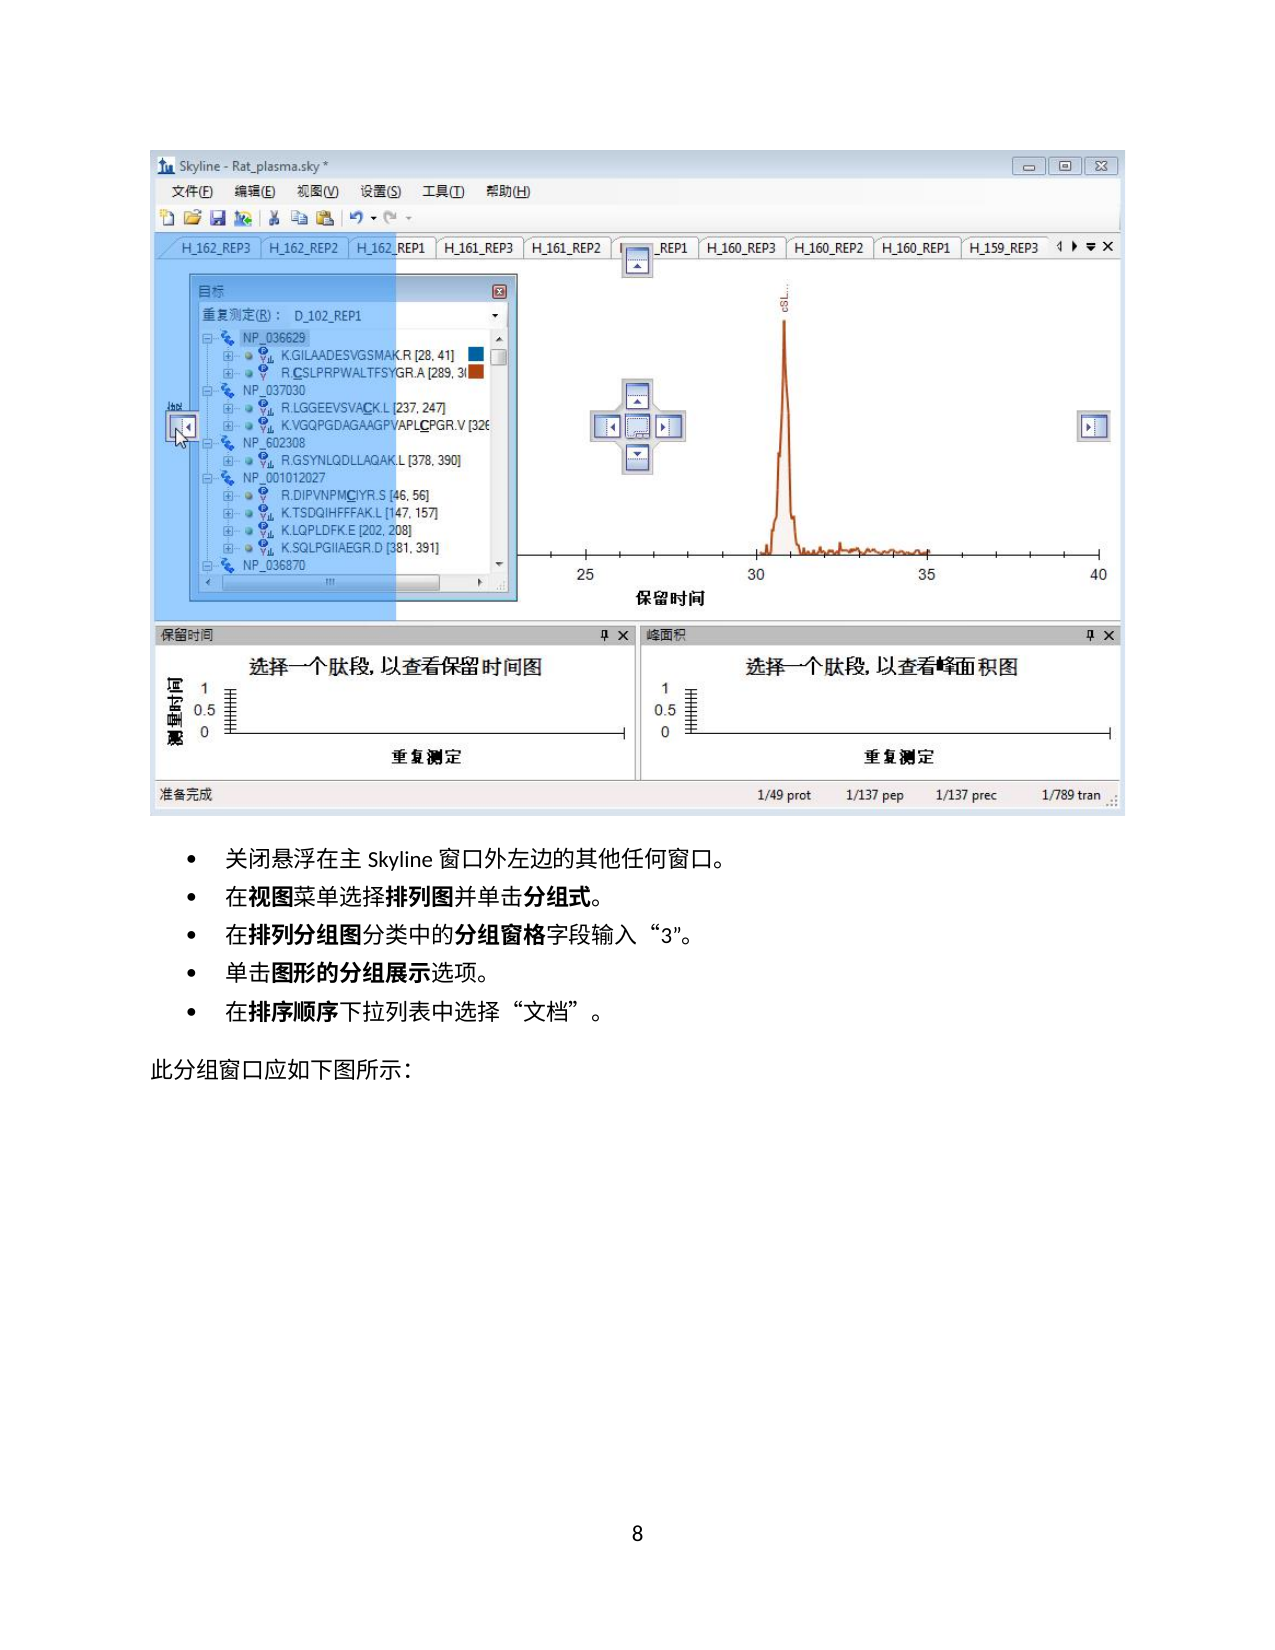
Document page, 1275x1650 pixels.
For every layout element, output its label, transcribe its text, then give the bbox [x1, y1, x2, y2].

list 在排序顺序下拉列表中选择“文档”。 [187, 993, 1125, 1027]
picture [150, 150, 1125, 816]
list 关闭悬浮在主 Skyline 窗口外左边的其他任何窗口。 [187, 841, 1125, 874]
list 单击图形的分组展示选项。 [187, 955, 1125, 988]
text 此分组窗口应如下图所示： [150, 1052, 1125, 1086]
list 在视图菜单选择排列图并单击分组式。 [187, 879, 1125, 912]
list 在排列分组图分类中的分组窗格字段输入“3”。 [187, 917, 1125, 950]
